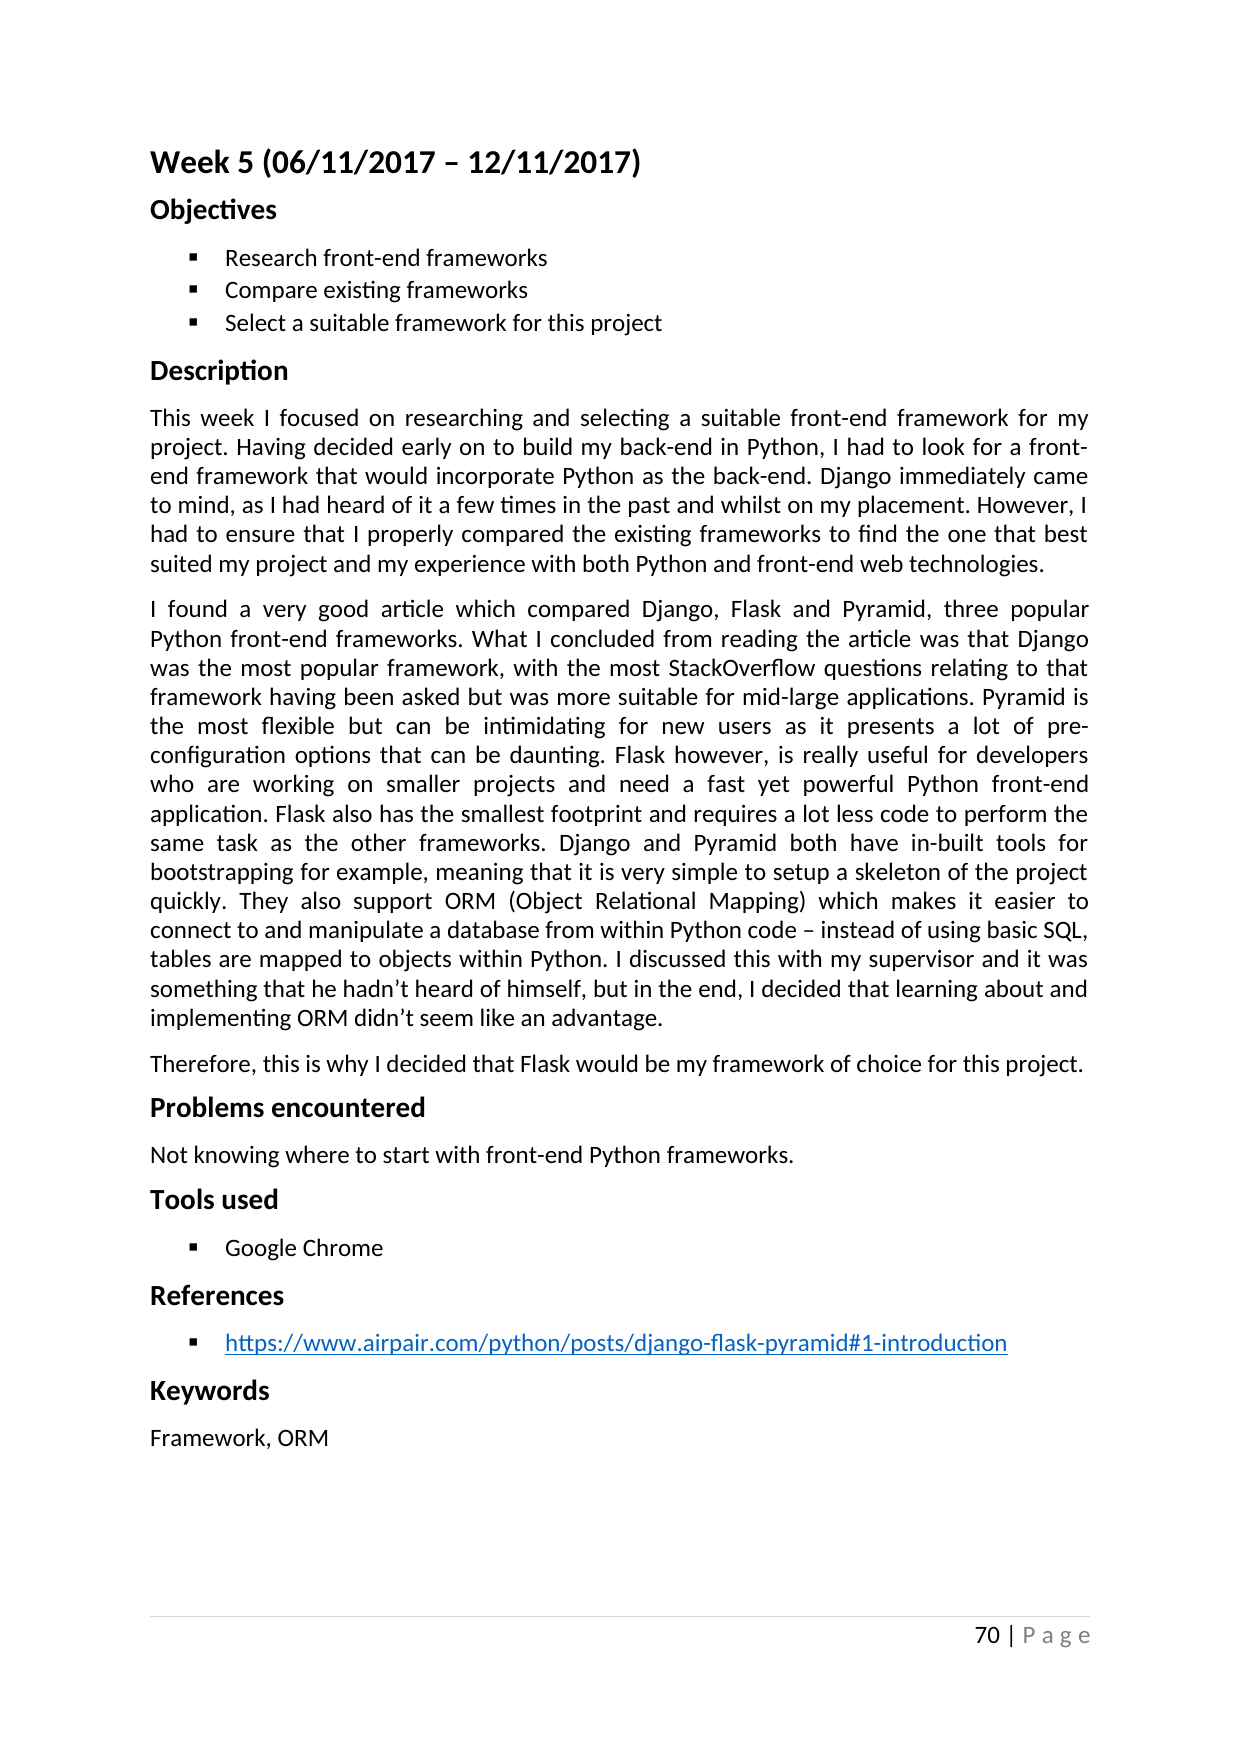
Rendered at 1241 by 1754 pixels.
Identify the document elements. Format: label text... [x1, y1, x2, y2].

text Objectives [150, 196, 1090, 225]
text I found a very good article which compared Django, Flask and Pyramid, three popular Python front-end frameworks. What I concluded from reading the article was that Django was the most popular framework, with the most StackOverflow questions relating to that framework having been asked but was more suitable for mid-large applications. Pyramid is the most flexible but can be intimidating for new users as it presents a lot of pre-configuration options that can be daunting. Flask however, is really useful for developers who are working on smaller projects and need a fast yet powerful Python front-end application. Flask also has the smallest footprint and requires a lot less code to perform the same task as the other frameworks. Django and Pyramid both have in-built tools for bootstrapping for example, meaning that it is very simple to setup a skeleton of the project quickly. They also support ORM (Object Relational Mapping) which makes it easier to connect to and manipulate a database from within Python code – instead of using basic SQL, tables are mapped to objects within Python. I discussed this with my supervisor and it was something that he hadn’t heard of himself, but in the end, I decided that learning about and implementing ORM didn’t seem like an advantage. [150, 594, 1090, 1032]
text References [150, 1282, 1090, 1311]
text Problems encountered [150, 1094, 1090, 1124]
text Description [150, 357, 1090, 386]
text Framework, ORM [150, 1423, 1090, 1452]
list https://www.airpair.com/python/posts/django-flask-pyramid#1-introduction [187, 1327, 1090, 1358]
text Keywords [150, 1377, 1090, 1406]
text Tools used [150, 1186, 1090, 1215]
list Google Chrome [187, 1232, 1090, 1263]
text Therefore, this is why I decided that Flask would be my framework of choice for this project. [150, 1049, 1090, 1078]
text Week 5 (06/11/2017 – 12/11/2017) [150, 150, 1090, 179]
list Select a suitable framework for this project [187, 307, 1090, 338]
text Not knowing where to start with front-end Python frameworks. [150, 1140, 1090, 1169]
list Compare existing frameworks [187, 274, 1090, 305]
list Research front-end frameworks [187, 242, 1090, 272]
text This week I focused on researching and selecting a suitable front-end framework for my project. Having decided early on to build my back-end in Python, I had to look for a front-end framework that would incorporate Python as the back-end. Django immediately came to mind, as I had heard of it a few times in the past and whilst on my placement. However, I had to ensure that I properly compared the existing frameworks to find the one that best suited my project and my experience with both Python and front-end web technologies. [150, 403, 1090, 578]
